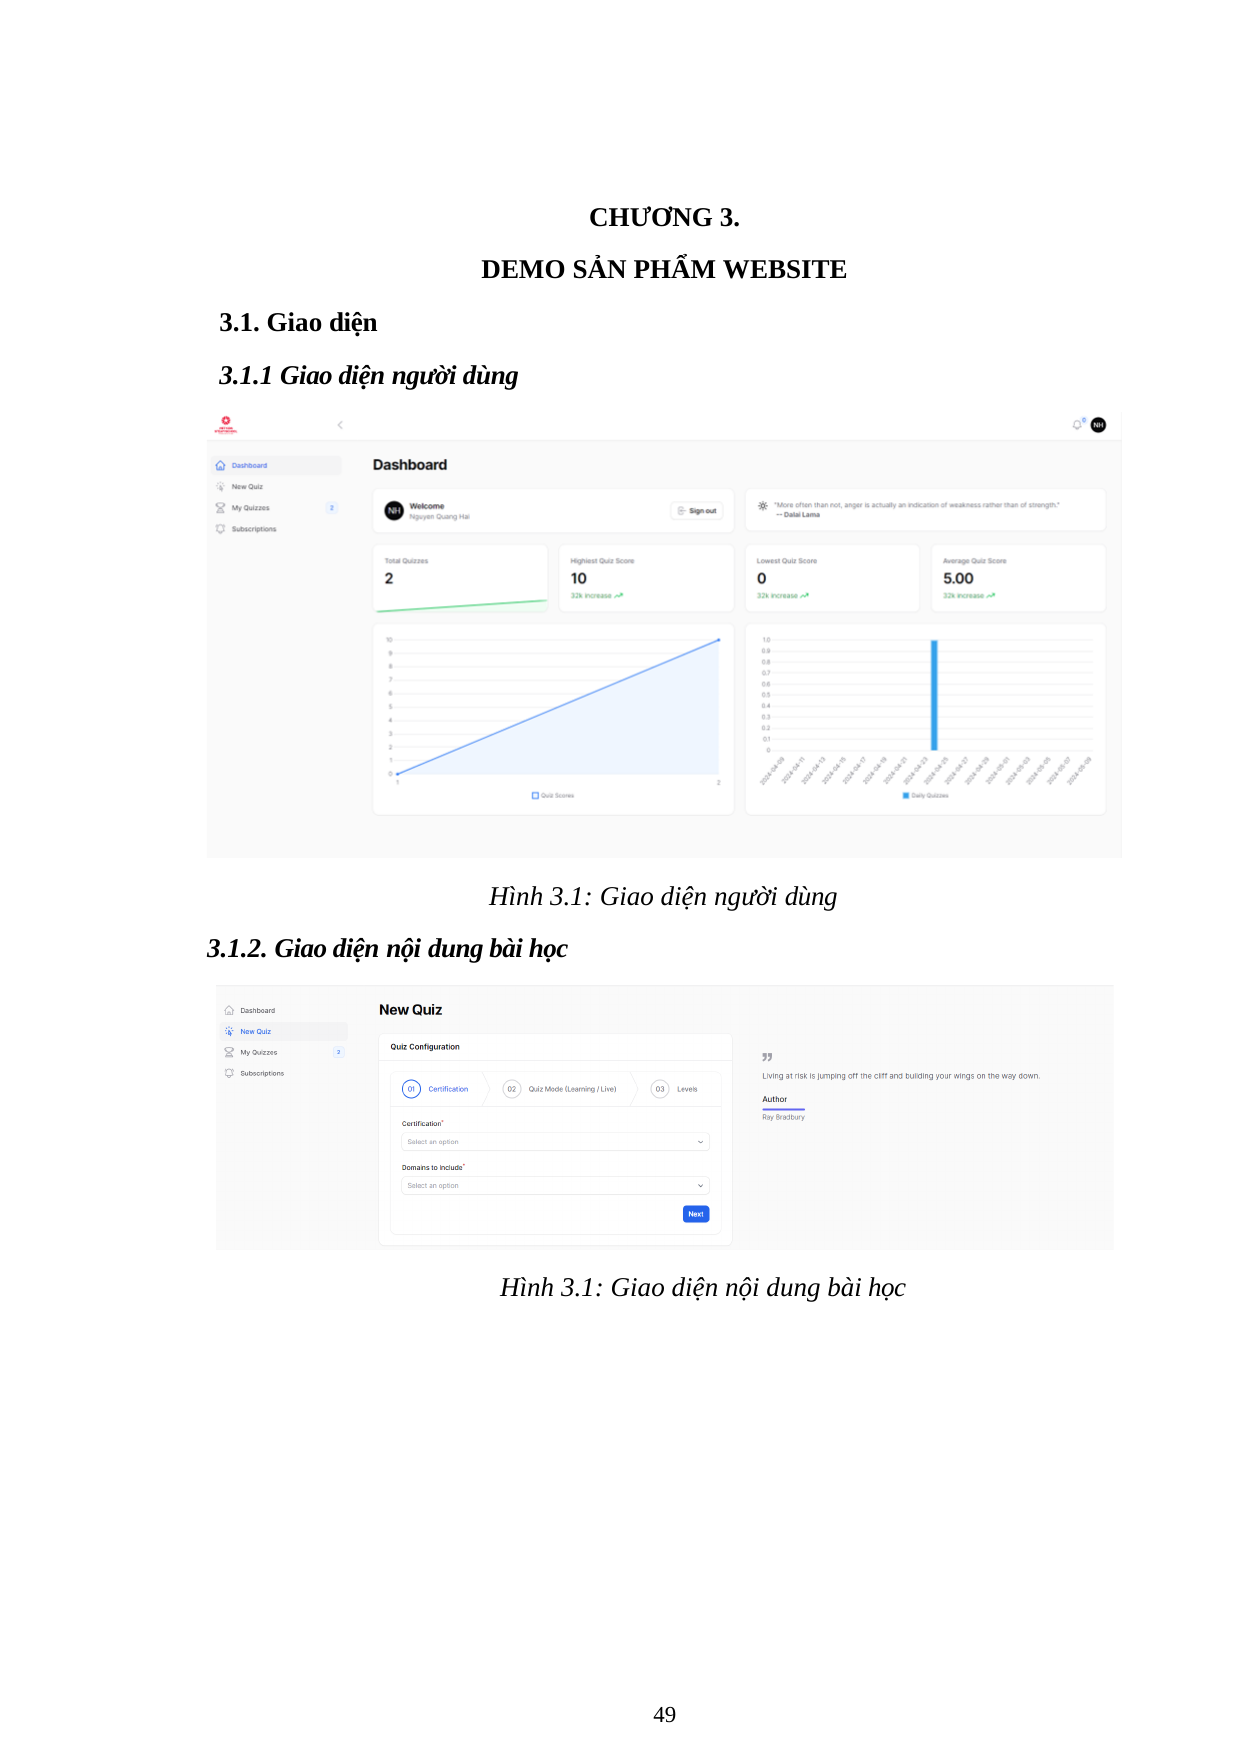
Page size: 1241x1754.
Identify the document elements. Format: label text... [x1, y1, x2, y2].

list Hình 3.1: Giao diện nội dung bài học [287, 1271, 1122, 1303]
subtitle Giao diện [219, 306, 1122, 338]
text Hình 3.1: Giao diện người dùng [233, 880, 1096, 911]
picture [206, 412, 1123, 858]
picture [216, 985, 1114, 1250]
subtitle CHƯƠNG 3. [207, 201, 1122, 232]
subtitle Giao diện người dùng [219, 359, 1122, 391]
subtitle Giao diện nội dung bài học [207, 933, 1122, 964]
subtitle DEMO SẢN PHẨM WEBSITE [207, 253, 1122, 285]
